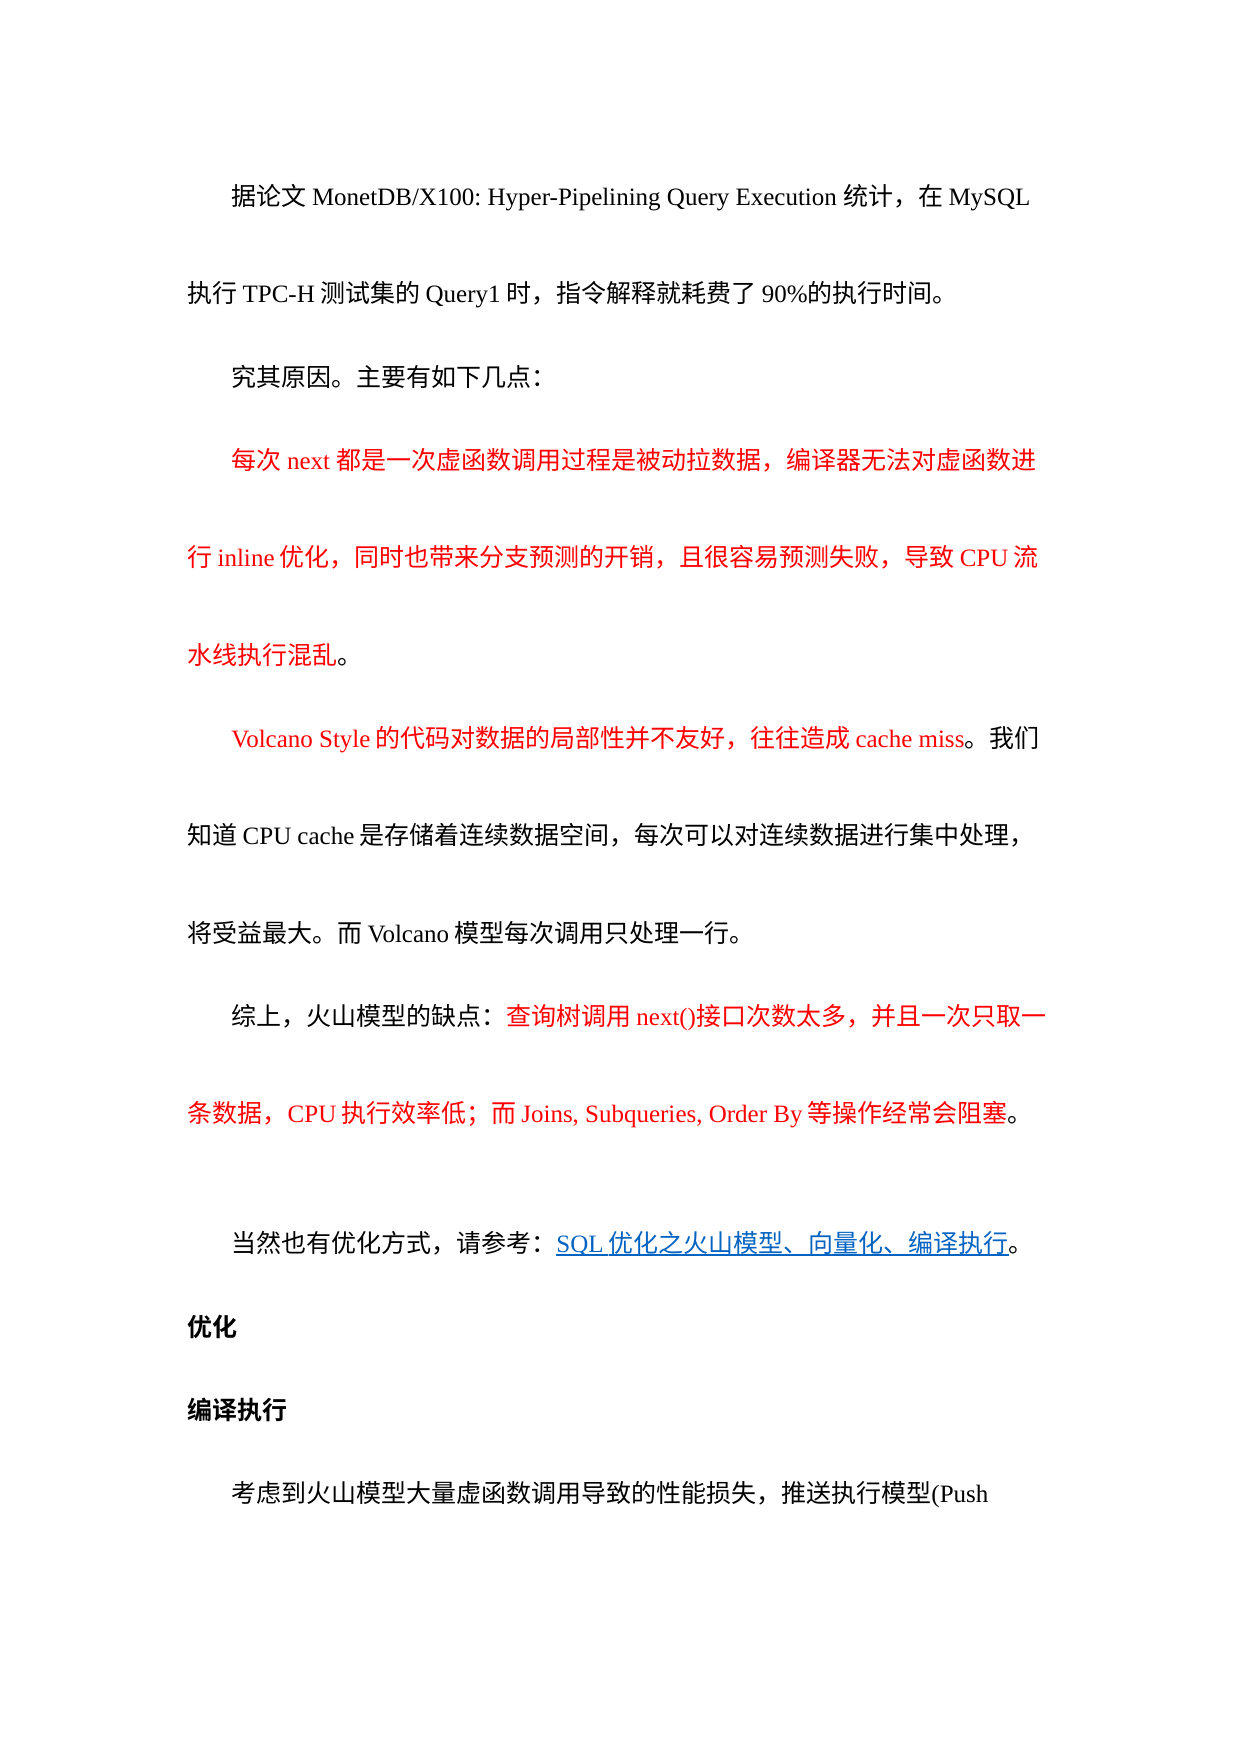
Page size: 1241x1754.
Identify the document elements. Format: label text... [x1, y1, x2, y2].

text 据论文 MonetDB/X100: Hyper-Pipelining Query Execution 统计，在MySQL执行TPC-H测试集的 Query1 时，指令解释就耗费了90%的执行时间。 [187, 162, 1053, 324]
text 综上，火山模型的缺点：查询树调用next()接口次数太多，并且一次只取一条数据，CPU执行效率低；而Joins, Subqueries, Order By等操作经常会阻塞。 [187, 982, 1053, 1144]
text Volcano Style的代码对数据的局部性并不友好，往往造成cache miss。我们知道CPU cache是存储着连续数据空间，每次可以对连续数据进行集中处理，将受益最大。而Volcano模型每次调用只处理一行。 [187, 704, 1053, 964]
subtitle 编译执行 [187, 1376, 1053, 1441]
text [187, 1459, 1053, 1524]
text 每次 next 都是一次虚函数调用过程是被动拉数据，编译器无法对虚函数进行inline优化，同时也带来分支预测的开销，且很容易预测失败，导致CPU流水线执行混乱。 [187, 426, 1053, 686]
text 究其原因。主要有如下几点： [187, 343, 1053, 408]
text 当然也有优化方式，请参考：SQL优化之火山模型、向量化、编译执行。 [187, 1209, 1053, 1274]
subtitle 优化 [187, 1293, 1053, 1358]
